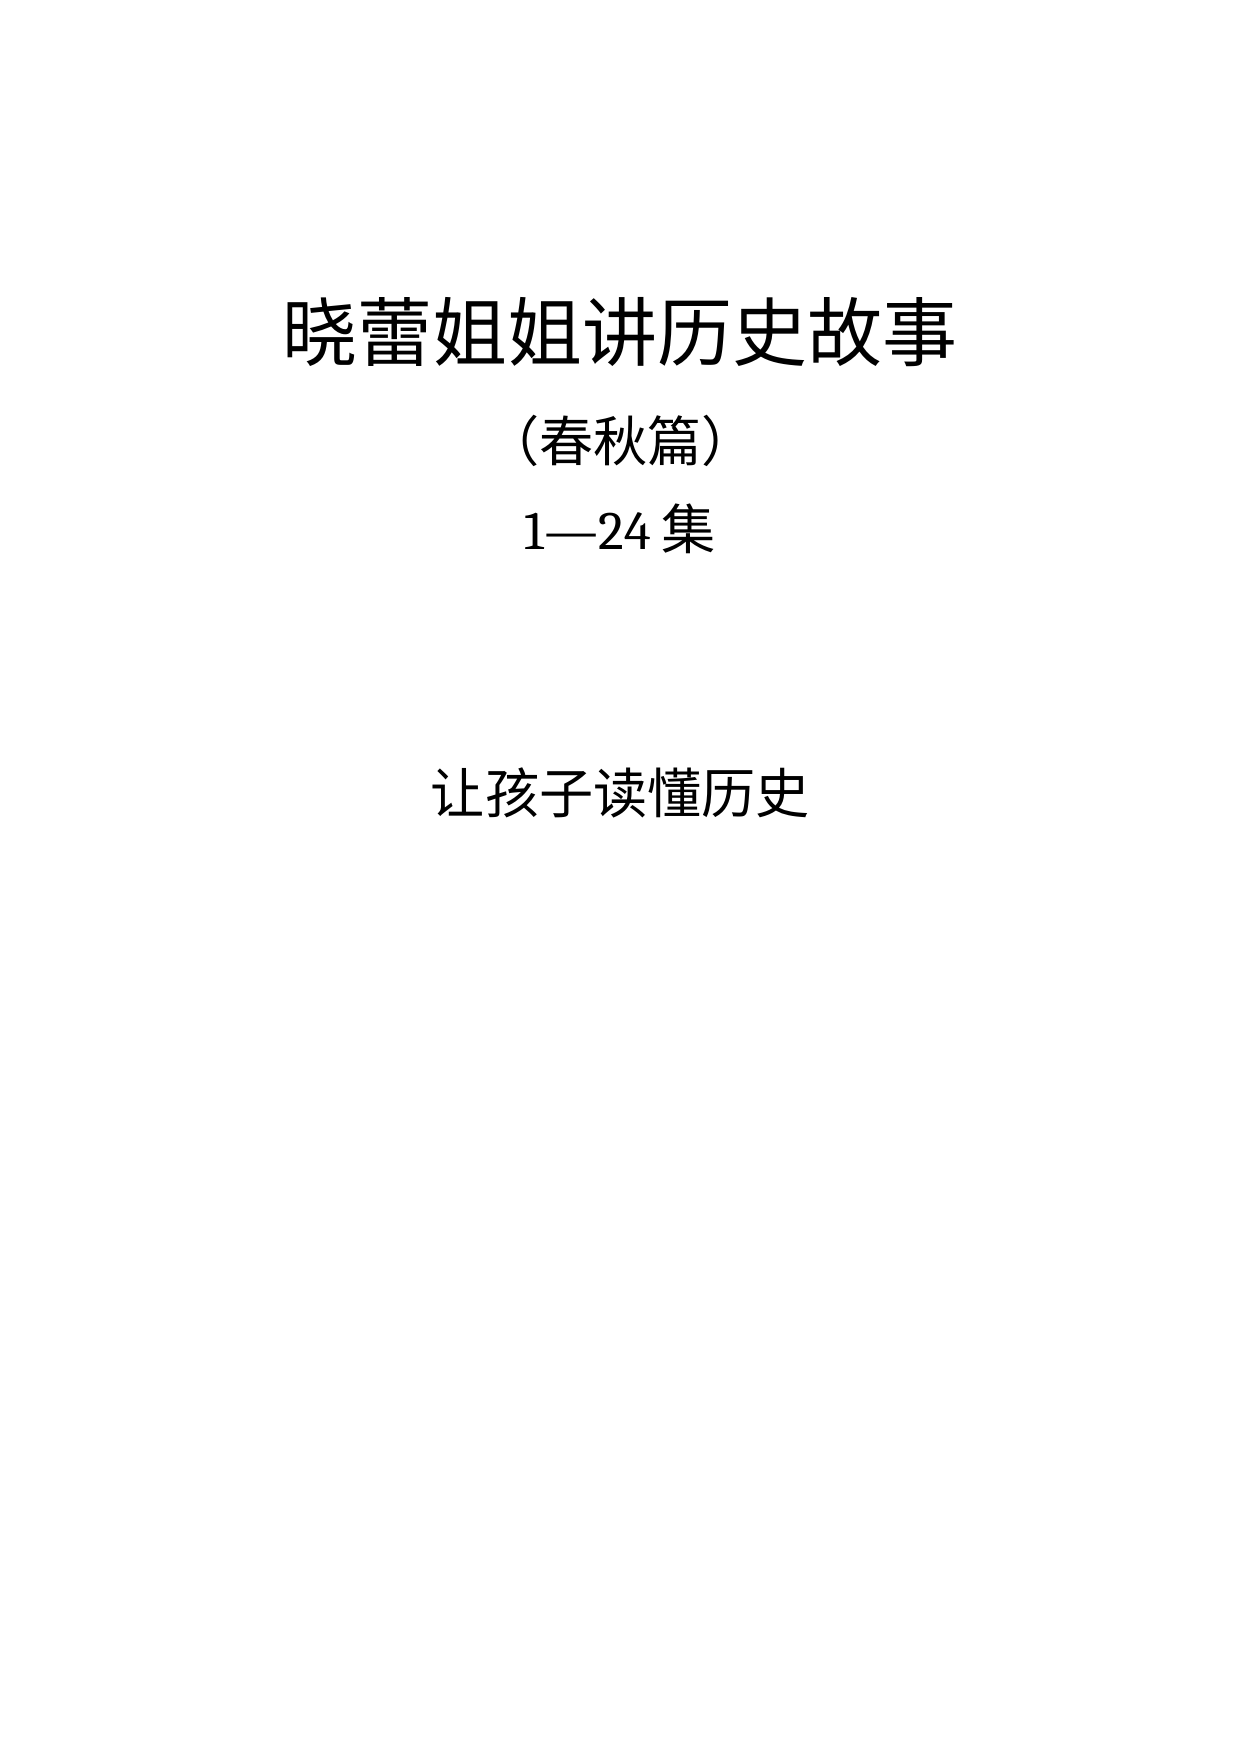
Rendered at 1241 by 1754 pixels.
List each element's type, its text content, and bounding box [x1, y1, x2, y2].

text 晓蕾姐姐讲历史故事 [75, 262, 1165, 394]
text 1—24集 [75, 482, 1165, 570]
text 让孩子读懂历史 [75, 746, 1165, 834]
text （春秋篇） [75, 394, 1165, 482]
